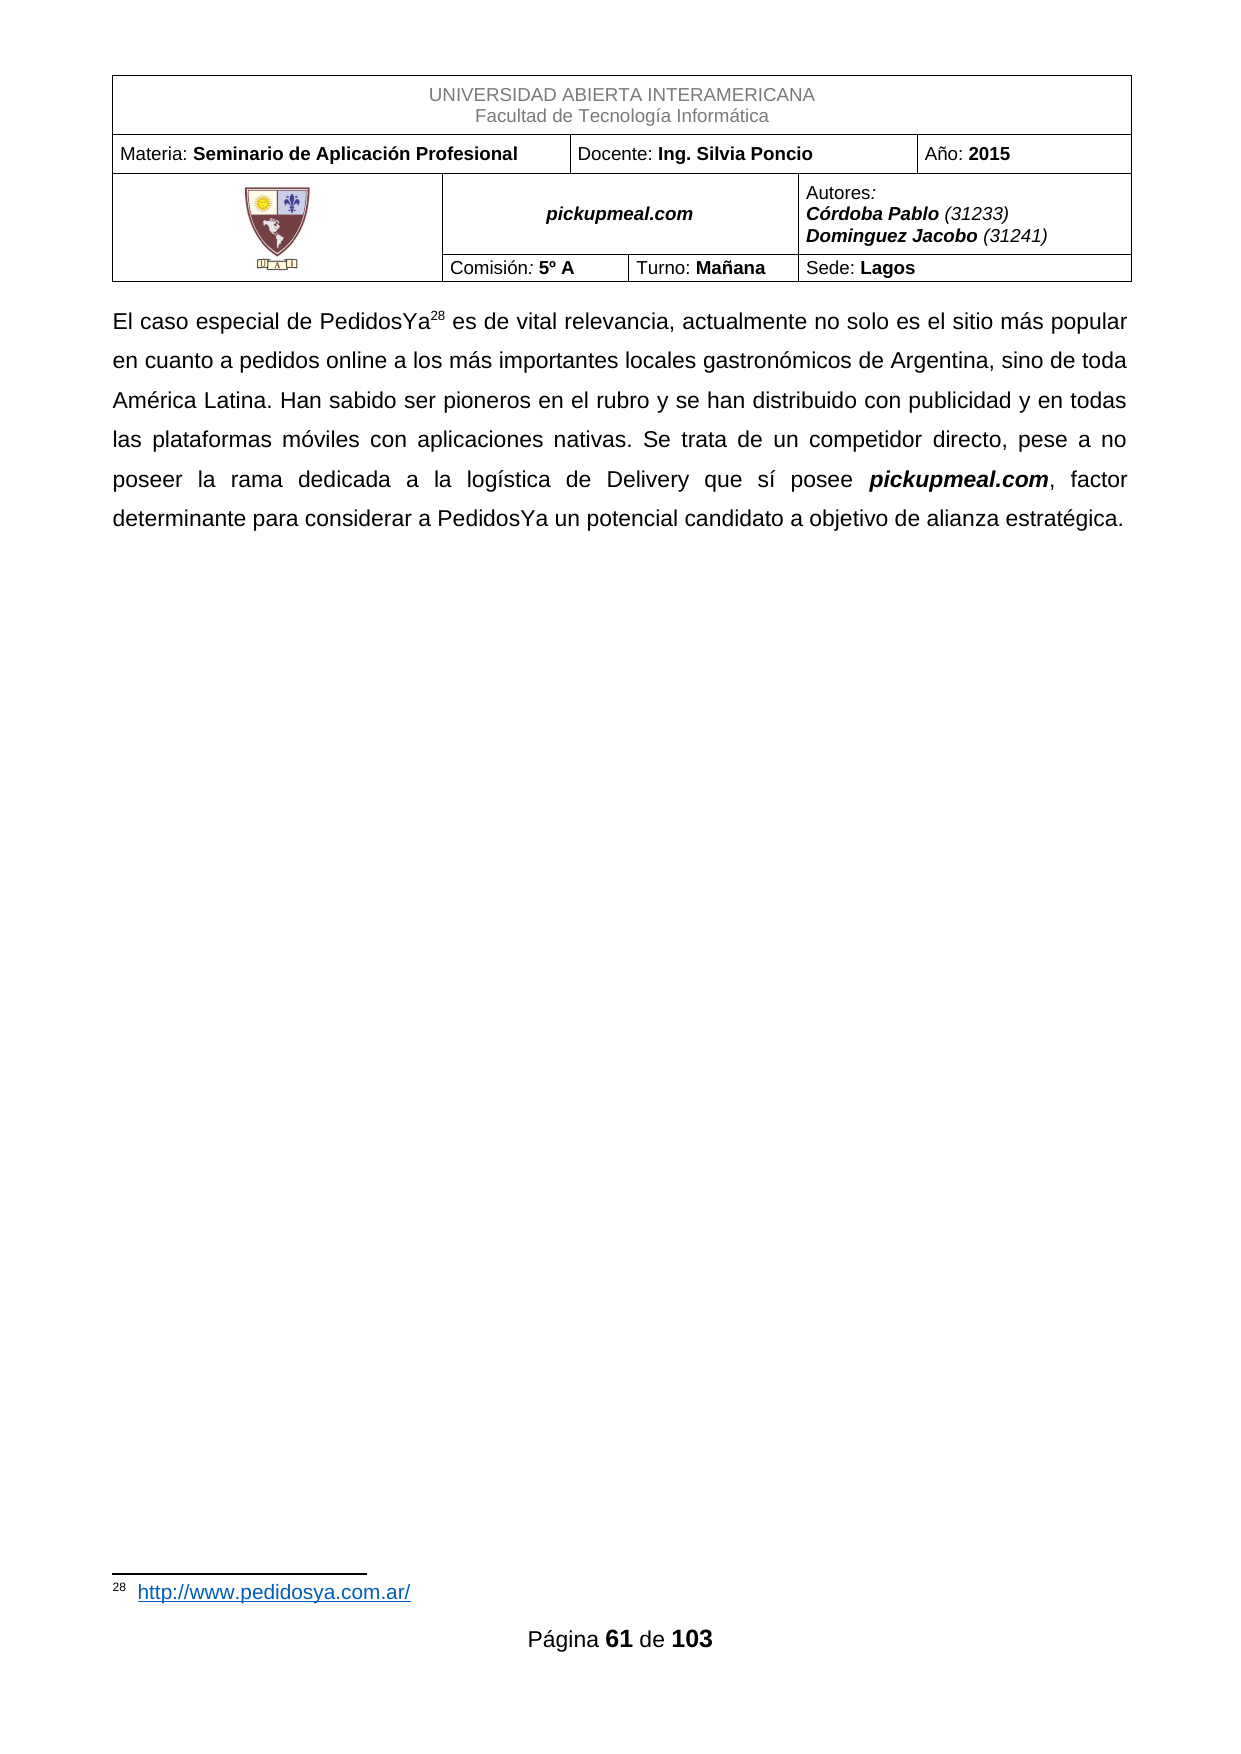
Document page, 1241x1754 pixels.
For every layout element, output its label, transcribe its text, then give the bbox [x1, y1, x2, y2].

text El caso especial de PedidosYa es de vital relevancia, actualmente no solo es el sitio más popular en cuanto a pedidos online a los más importantes locales gastronómicos de Argentina, sino de toda América Latina. Han sabido ser pioneros en el rubro y se han distribuido con publicidad y en todas las plataformas móviles con aplicaciones nativas. Se trata de un competidor directo, pese a no poseer la rama dedicada a la logística de Delivery que sí posee pickupmeal.com, factor determinante para considerar a PedidosYa un potencial candidato a objetivo de alianza estratégica. [112, 308, 1128, 532]
picture [230, 182, 325, 273]
